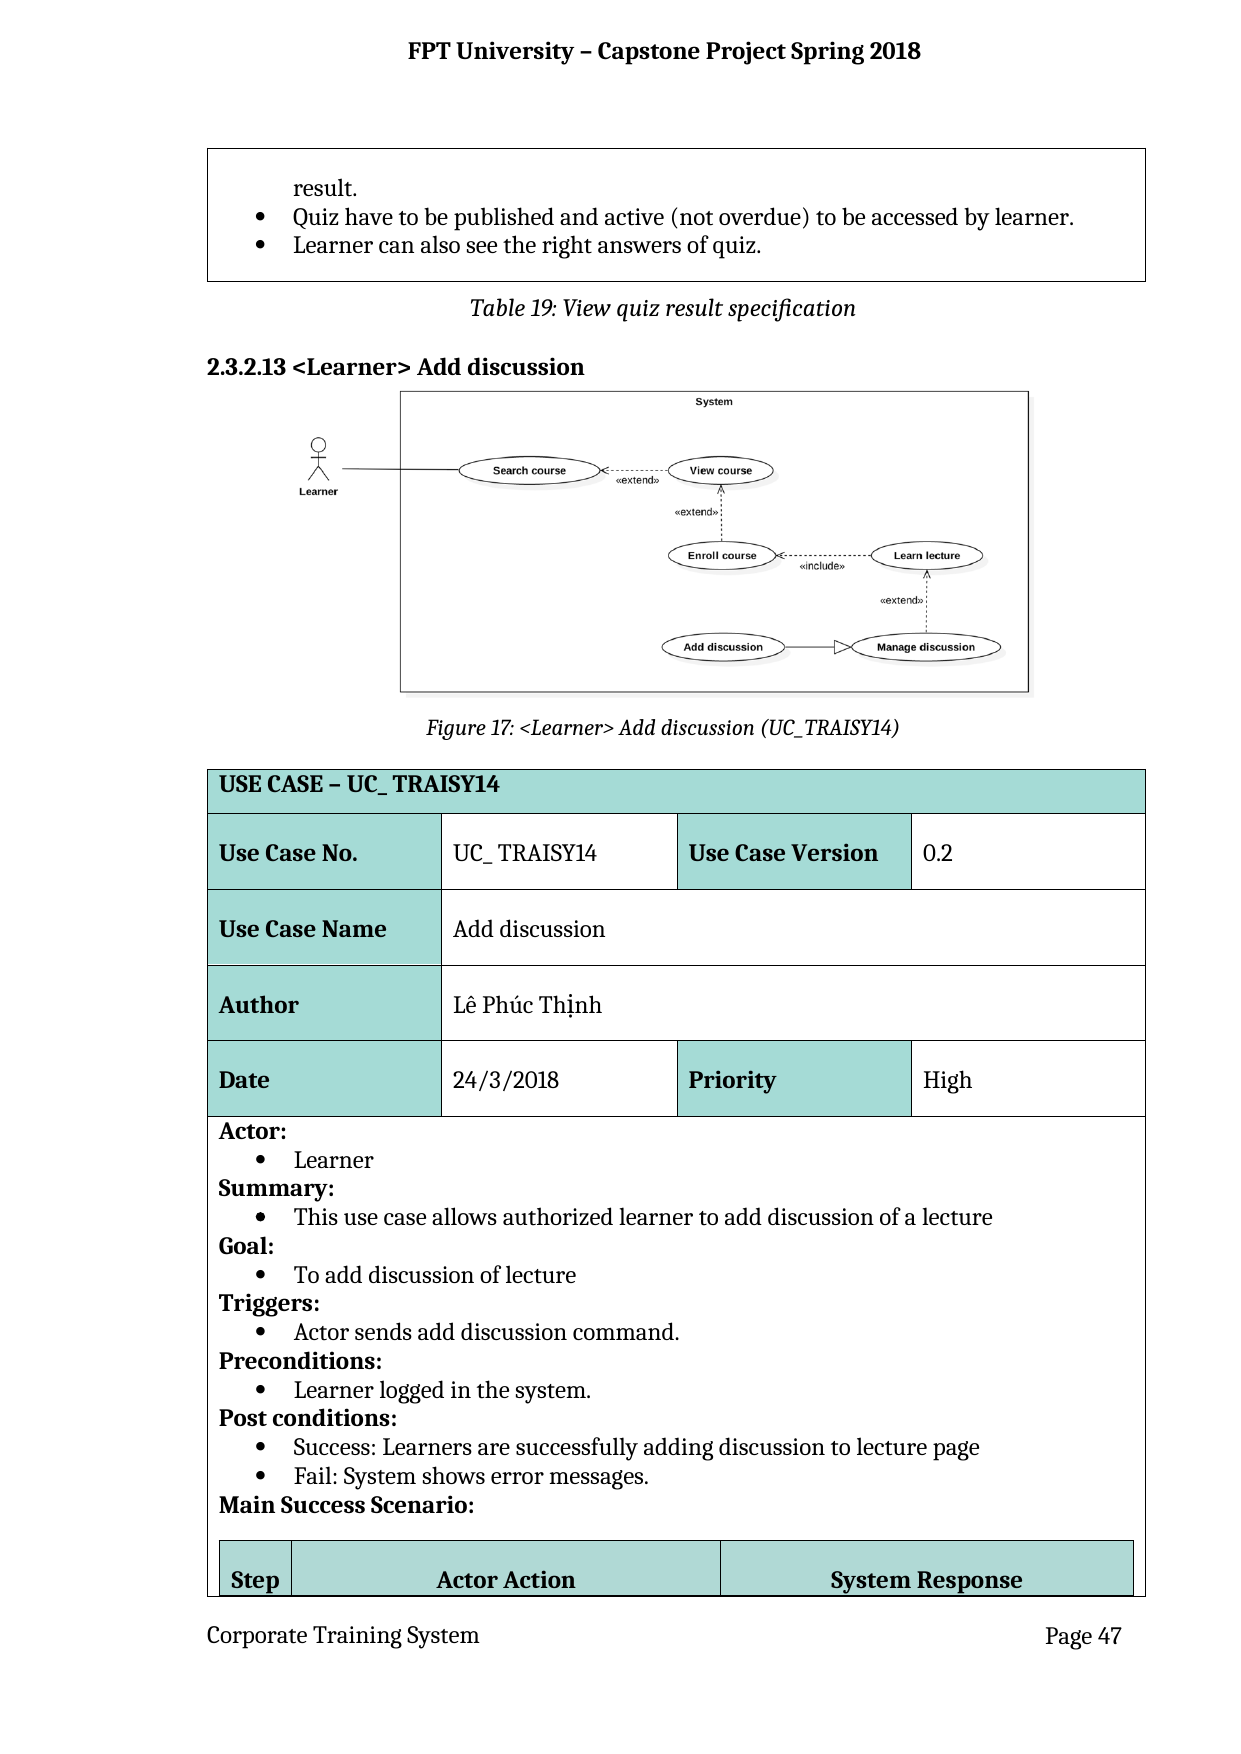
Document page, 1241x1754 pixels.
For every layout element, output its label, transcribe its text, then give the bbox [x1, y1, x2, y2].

table_cell Use Case Version [678, 814, 911, 889]
table_cell Priority [678, 1041, 911, 1116]
table_cell High [912, 1041, 1145, 1116]
table_cell Use Case Name [208, 890, 441, 964]
table_cell Use Case No. [208, 814, 441, 889]
table_cell Date [208, 1041, 441, 1116]
text 2.3.2.13 <Learner> Add discussion [207, 352, 1122, 381]
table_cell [208, 1117, 1145, 1596]
table_cell Author [208, 966, 441, 1040]
text Figure 17: <Learner> Add discussion (UC_TRAISY14) [207, 714, 1122, 741]
table_cell 24/3/2018 [442, 1041, 677, 1116]
table_cell Lê Phúc Thịnh [442, 966, 1145, 1040]
table_cell 0.2 [912, 814, 1145, 889]
table_cell Add discussion [442, 890, 1145, 964]
table_header USE CASE – UC_ TRAISY14 [208, 770, 1145, 813]
picture [291, 381, 1038, 700]
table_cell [208, 149, 1145, 281]
table_cell UC_ TRAISY14 [442, 814, 677, 889]
